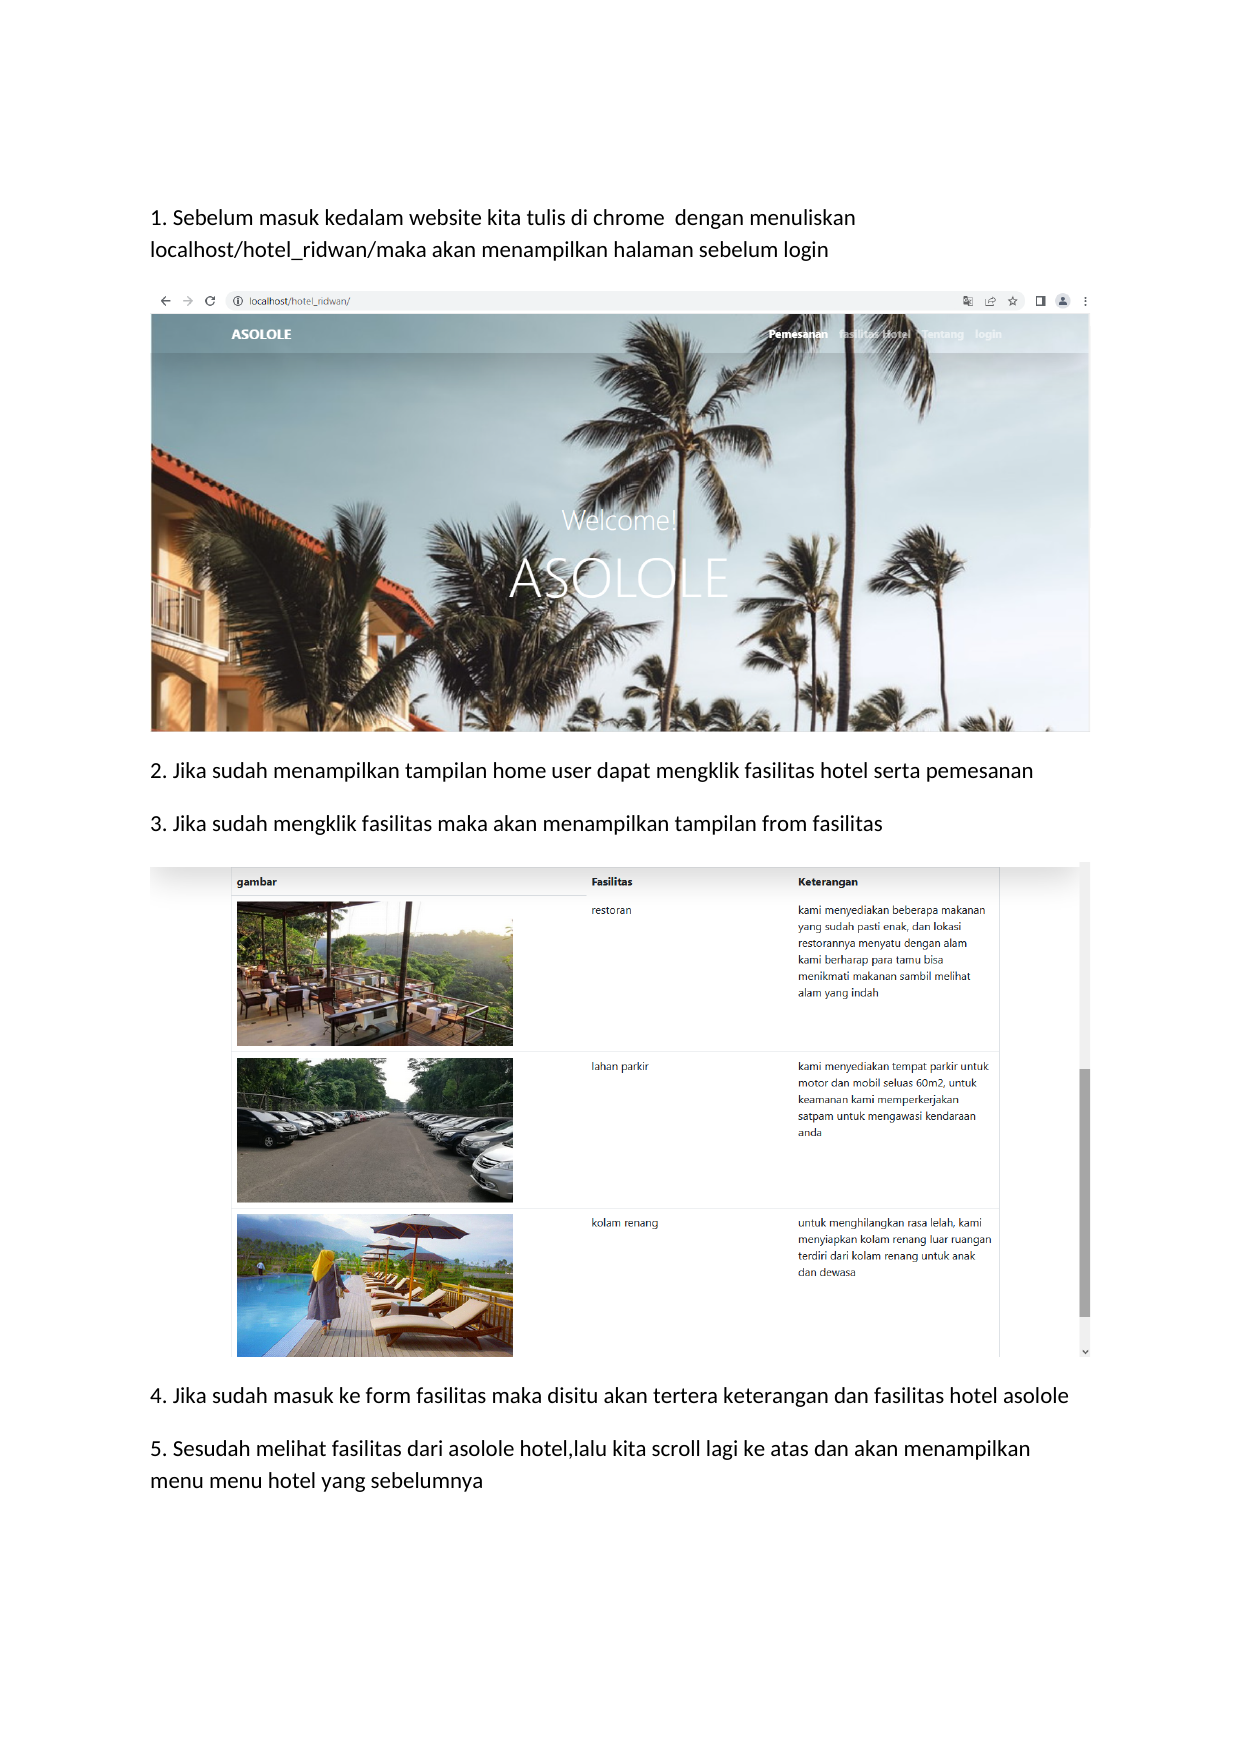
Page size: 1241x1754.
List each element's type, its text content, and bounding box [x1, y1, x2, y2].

text 5. Sesudah melihat fasilitas dari asolole hotel,lalu kita scroll lagi ke atas dan akan menampilkan menu menu hotel yang sebelumnya [150, 1434, 1090, 1494]
text 1. Sebelum masuk kedalam website kita tulis di chrome dengan menuliskan localhost/hotel_ridwan/maka akan menampilkan halaman sebelum login [150, 203, 1090, 263]
text 4. Jika sudah masuk ke form fasilitas maka disitu akan tertera keterangan dan fasilitas hotel asolole [150, 1381, 1090, 1409]
text 3. Jika sudah mengklik fasilitas maka akan menampilkan tampilan from fasilitas [150, 809, 1090, 838]
picture [150, 288, 1091, 732]
picture [150, 862, 1091, 1357]
text 2. Jika sudah menampilkan tampilan home user dapat mengklik fasilitas hotel serta pemesanan [150, 757, 1090, 784]
